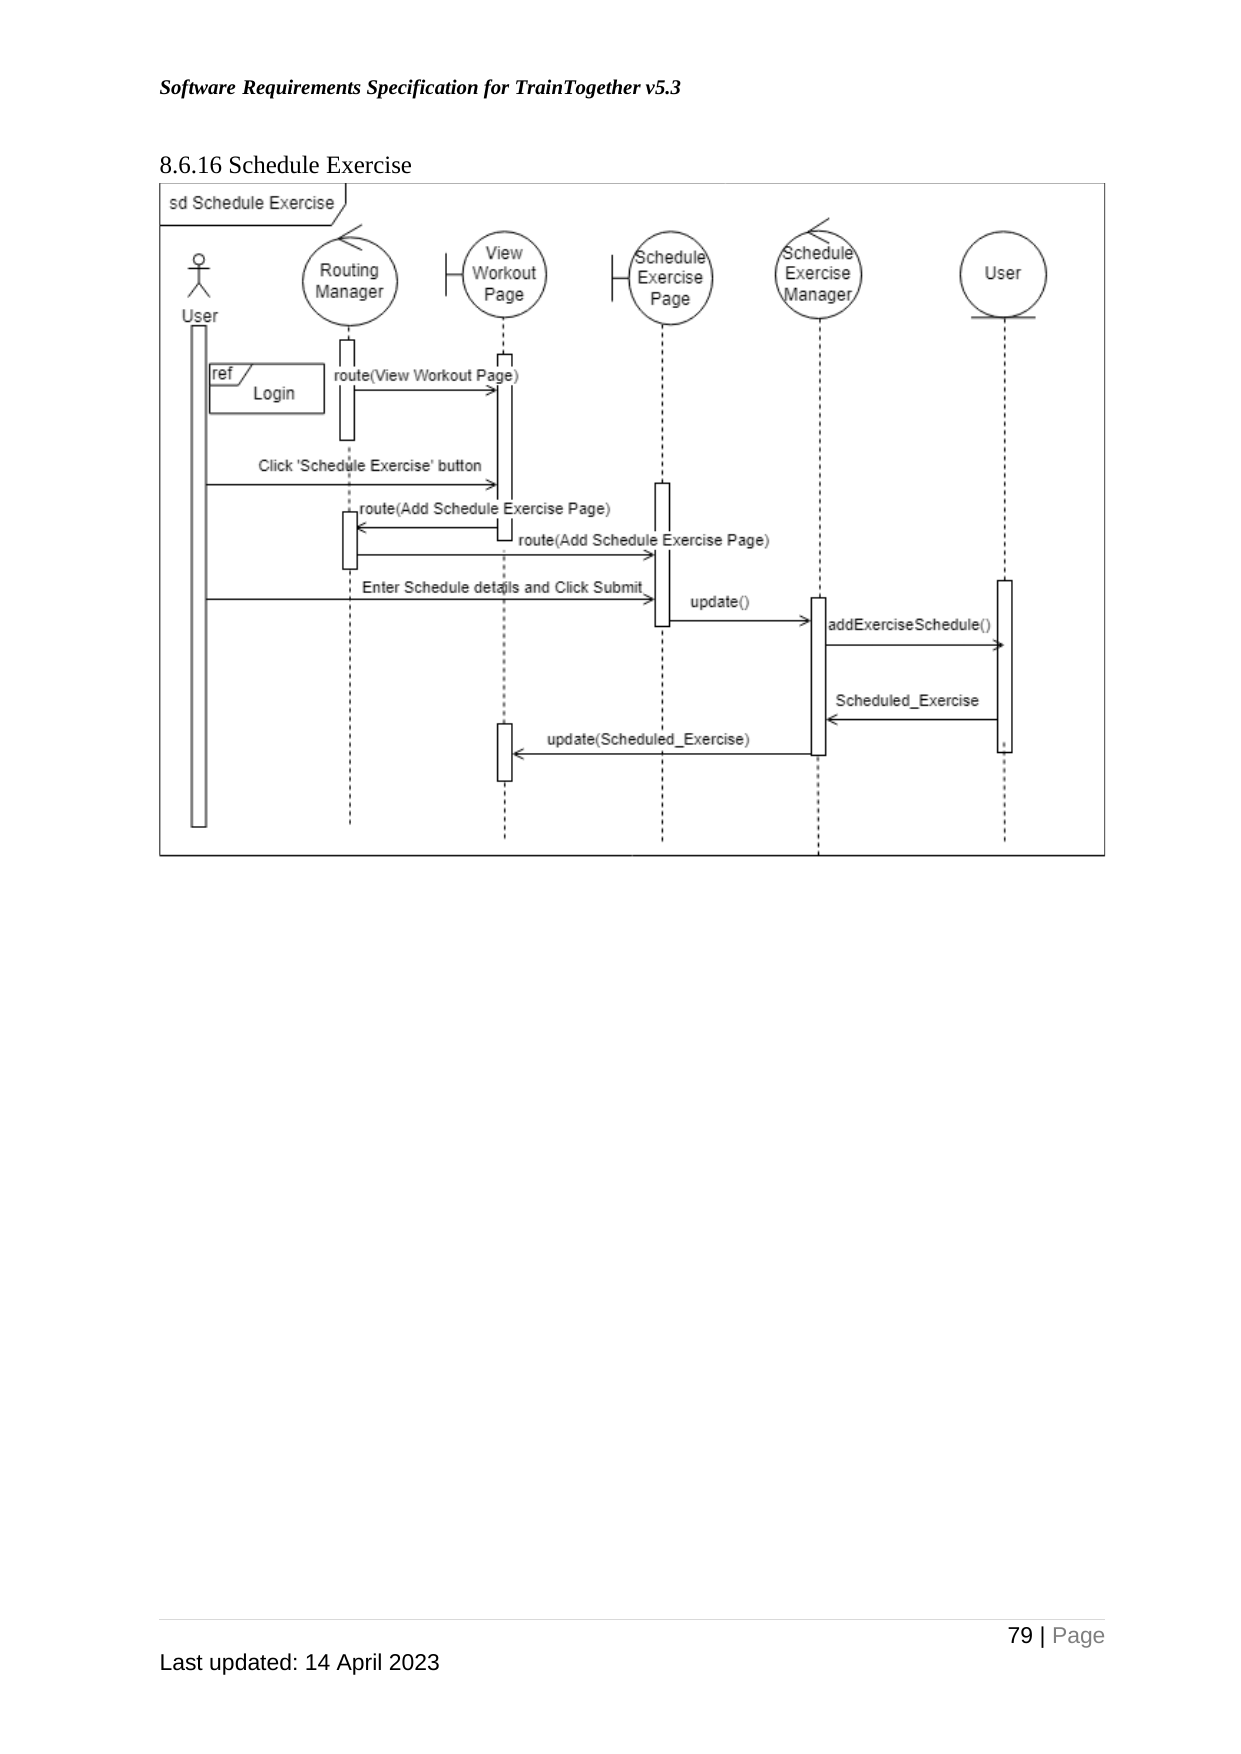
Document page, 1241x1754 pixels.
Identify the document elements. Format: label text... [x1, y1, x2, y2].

text 8.6.16 Schedule Exercise [159, 150, 1105, 179]
picture [159, 183, 1105, 858]
